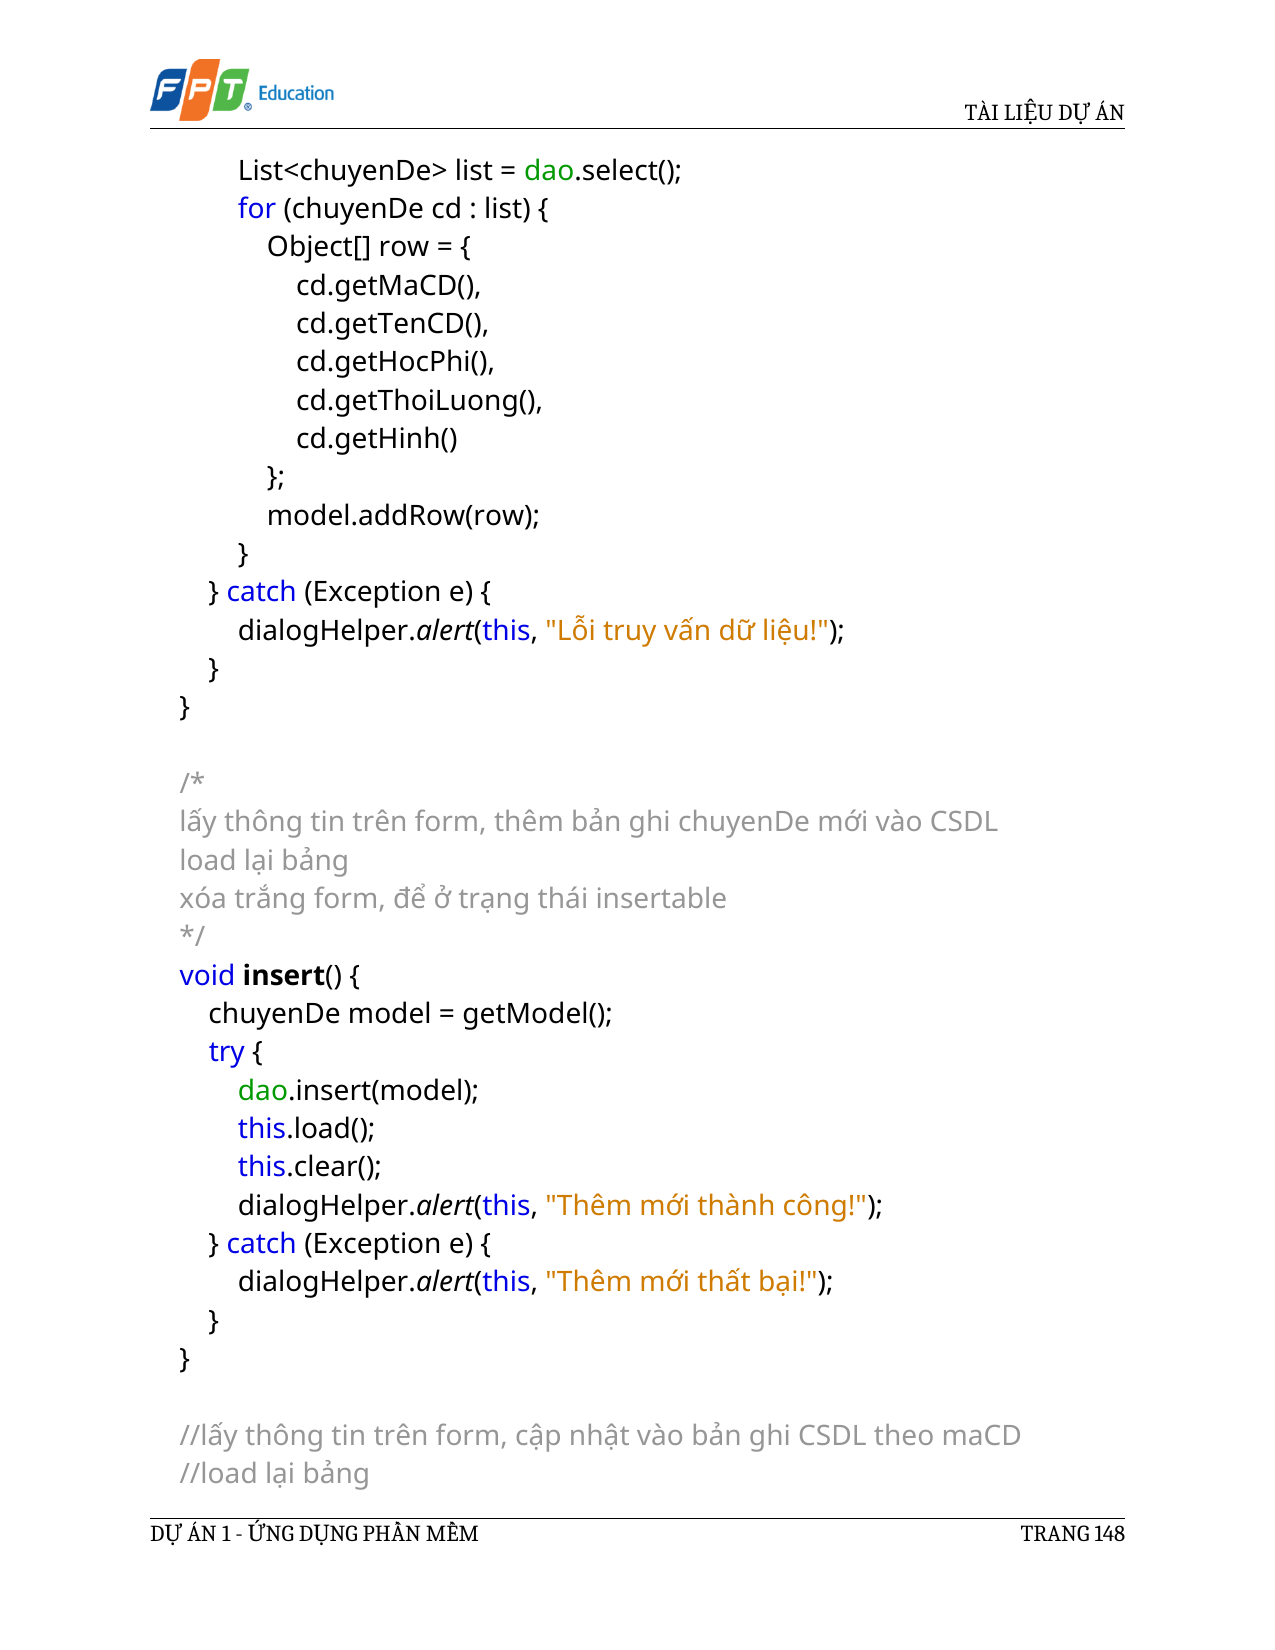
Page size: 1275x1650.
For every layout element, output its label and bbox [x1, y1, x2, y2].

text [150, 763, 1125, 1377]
picture [150, 59, 336, 121]
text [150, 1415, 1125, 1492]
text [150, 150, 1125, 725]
